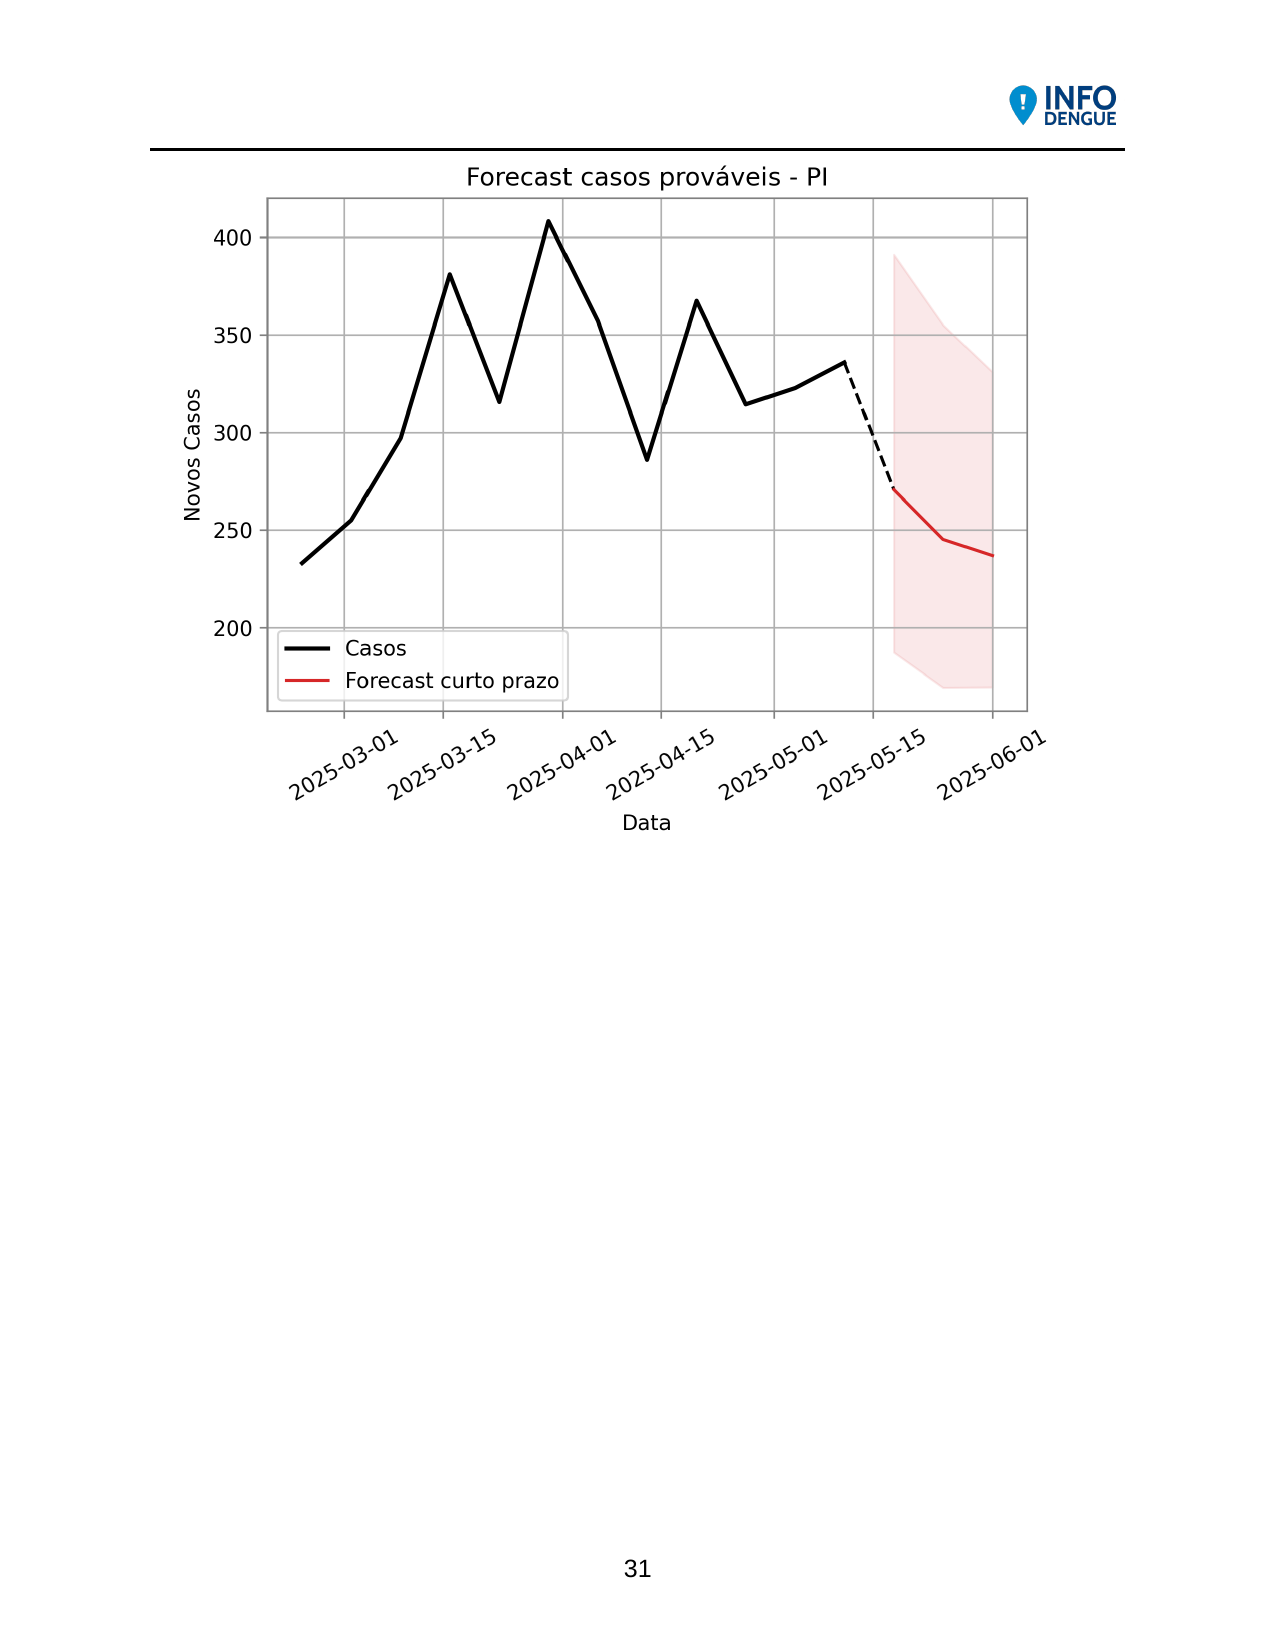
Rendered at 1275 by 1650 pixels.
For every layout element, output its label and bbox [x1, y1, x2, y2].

picture [1000, 75, 1125, 136]
picture [168, 151, 1065, 849]
